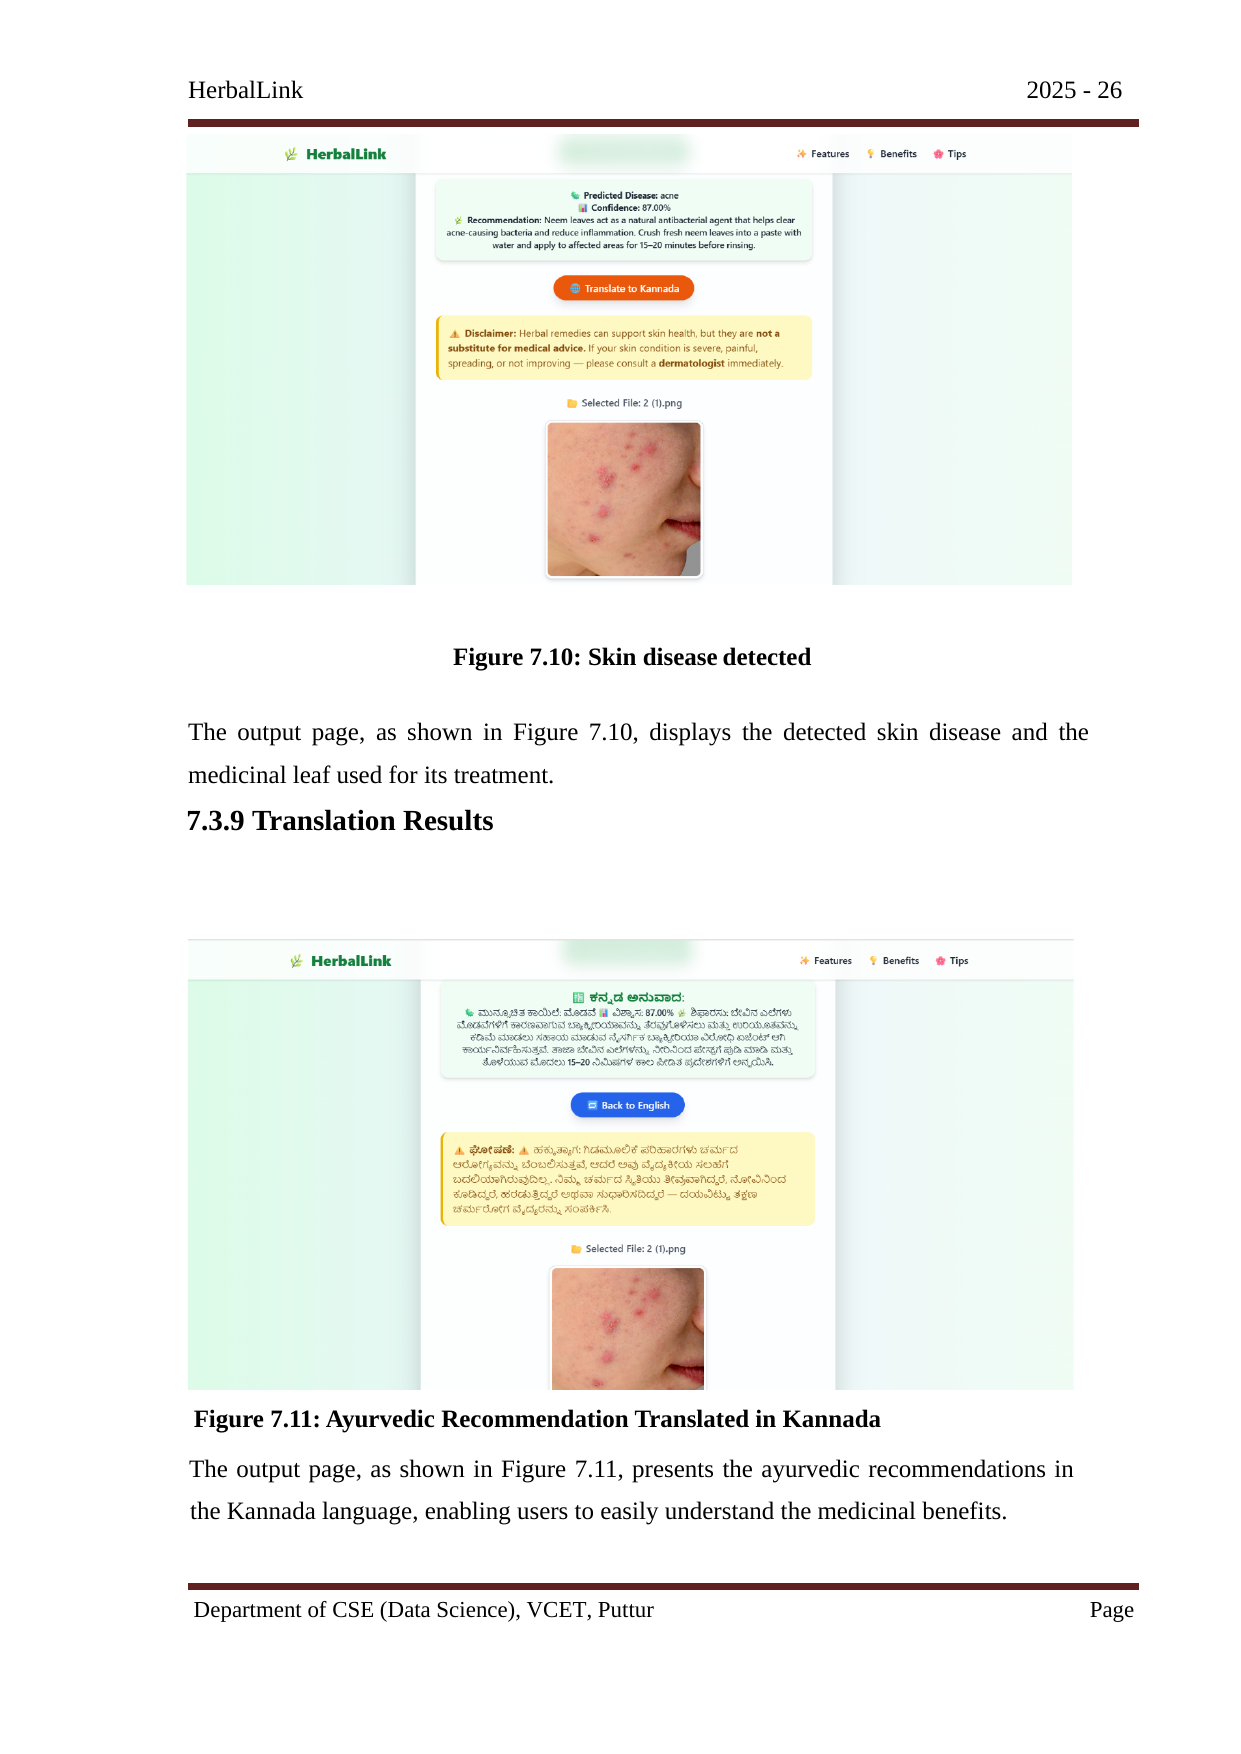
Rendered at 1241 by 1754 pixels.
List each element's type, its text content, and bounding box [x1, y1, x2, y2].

text Figure 7.11: Ayurvedic Recommendation Translated in Kannada [189, 1404, 1075, 1433]
text Figure 7.10: Skin disease detected [189, 642, 1075, 671]
text The output page, as shown in Figure 7.11, presents the ayurvedic recommendations in the Kannada language, enabling users to easily understand the medicinal benefits. [189, 1454, 1075, 1525]
text The output page, as shown in Figure 7.10, displays the detected skin disease and the medicinal leaf used for its treatment. [188, 717, 1090, 788]
text 7.3.9 Translation Results [186, 803, 1090, 836]
picture [187, 939, 1074, 1390]
picture [186, 134, 1073, 585]
